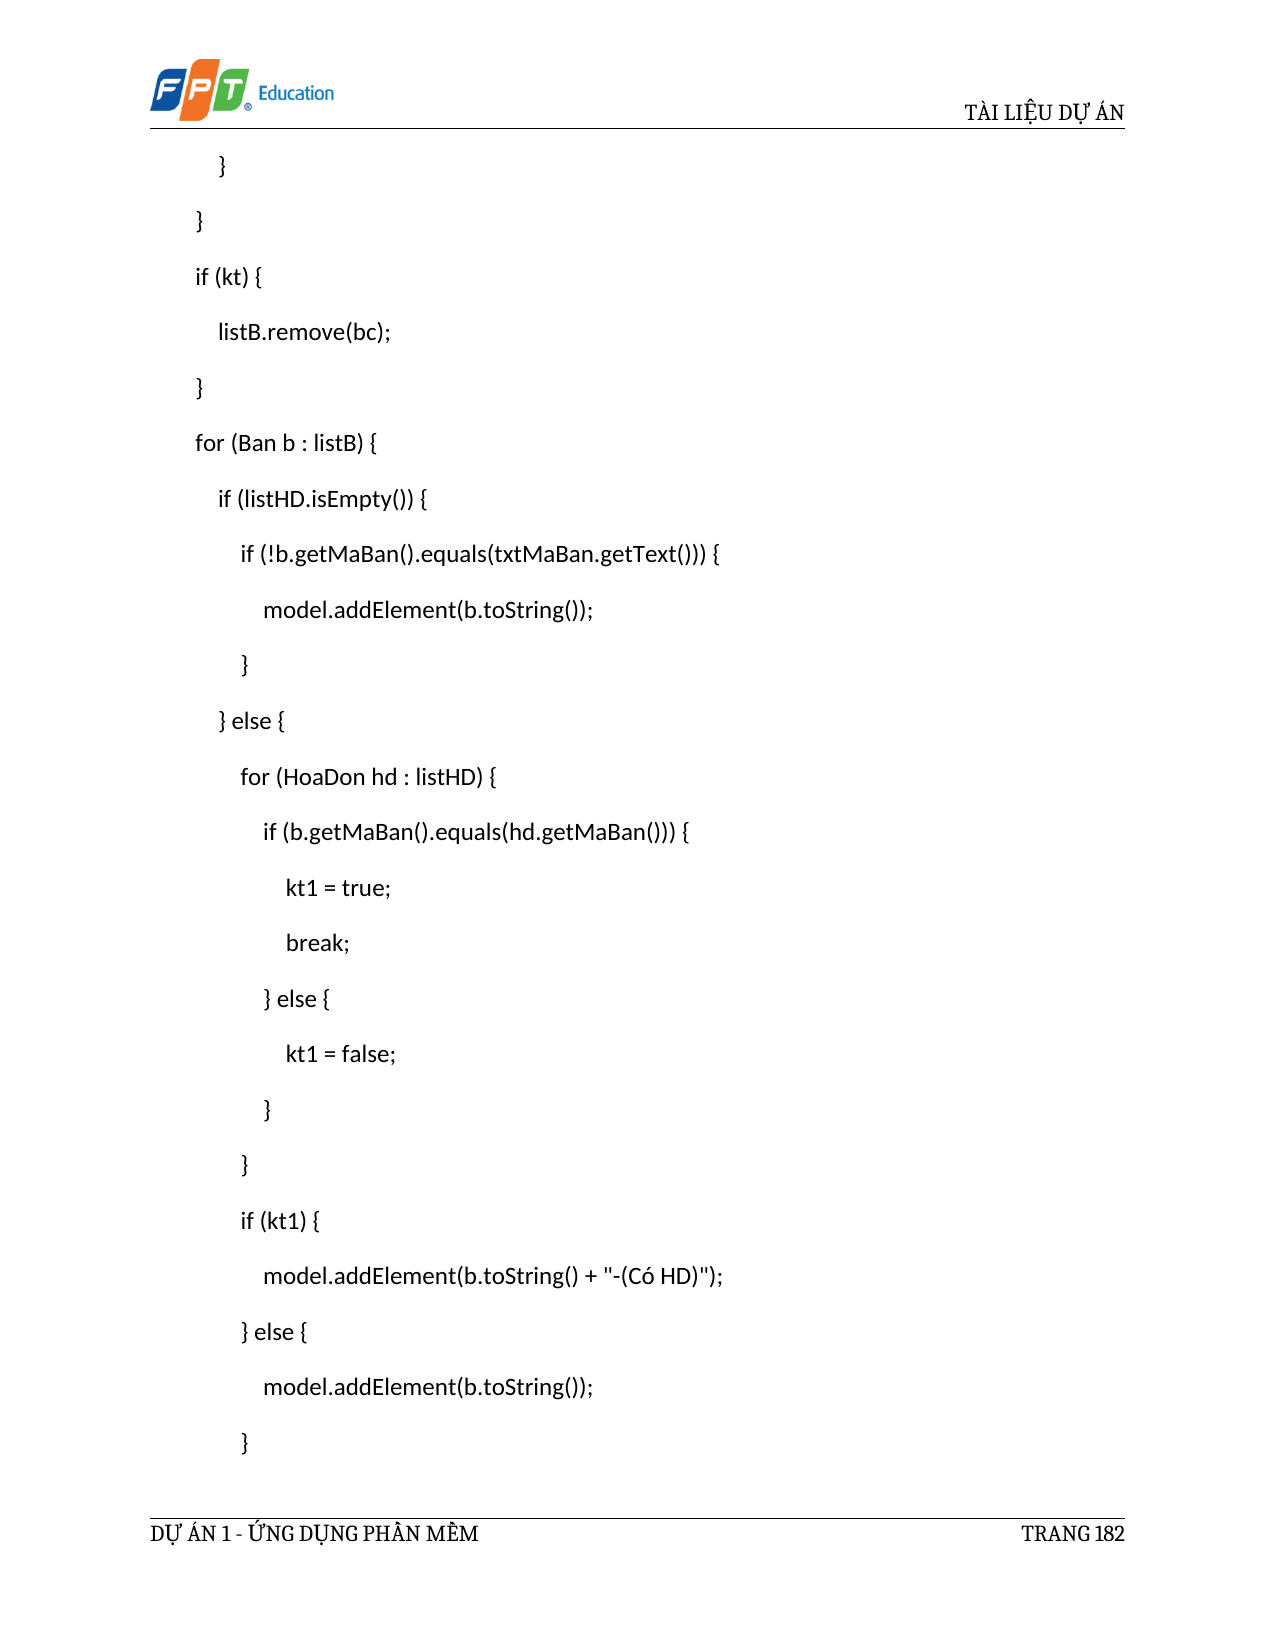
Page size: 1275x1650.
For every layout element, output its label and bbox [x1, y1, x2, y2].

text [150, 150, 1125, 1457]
picture [150, 59, 336, 121]
